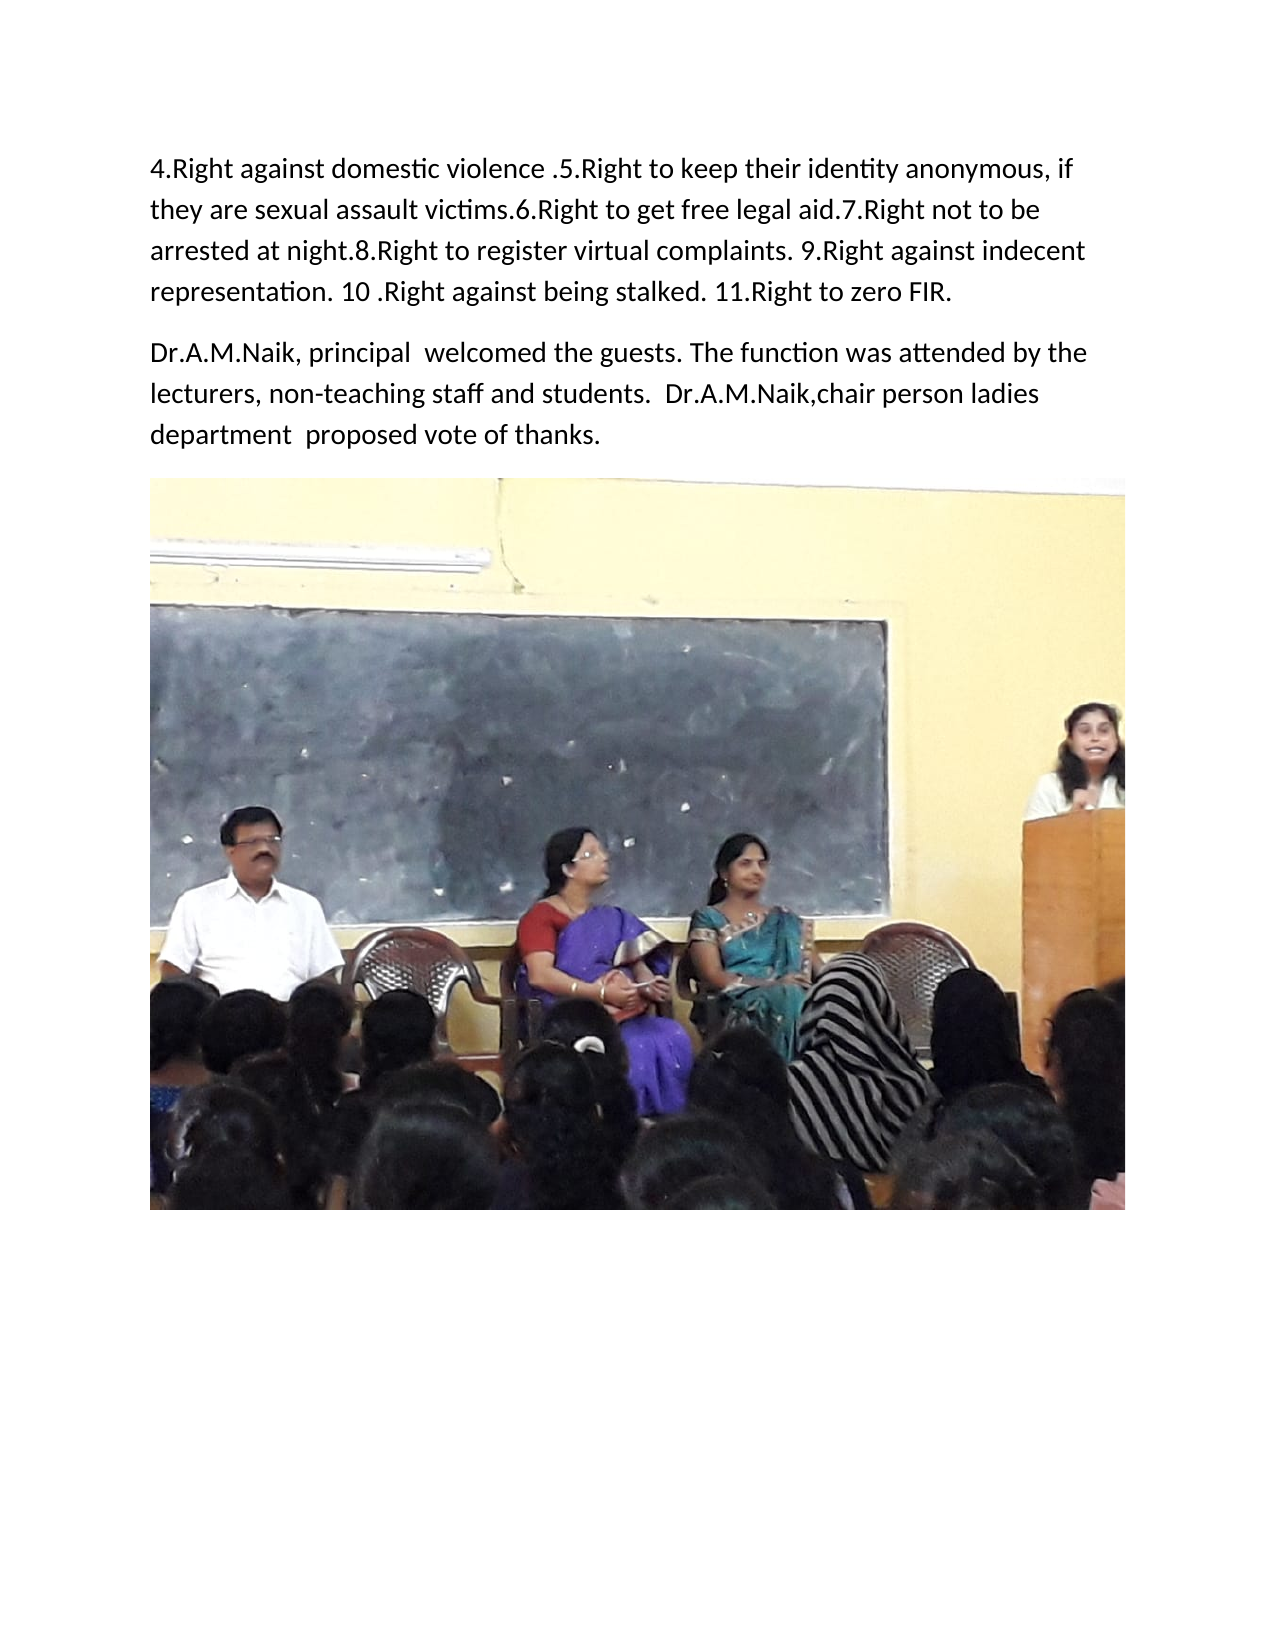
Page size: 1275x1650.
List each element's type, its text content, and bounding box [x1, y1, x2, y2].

text Dr.A.M.Naik, principal welcomed the guests. The function was attended by the lecturers, non-teaching staff and students. Dr.A.M.Naik,chair person ladies department proposed vote of thanks. [150, 334, 1125, 452]
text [150, 150, 1125, 308]
picture [150, 478, 1125, 1210]
